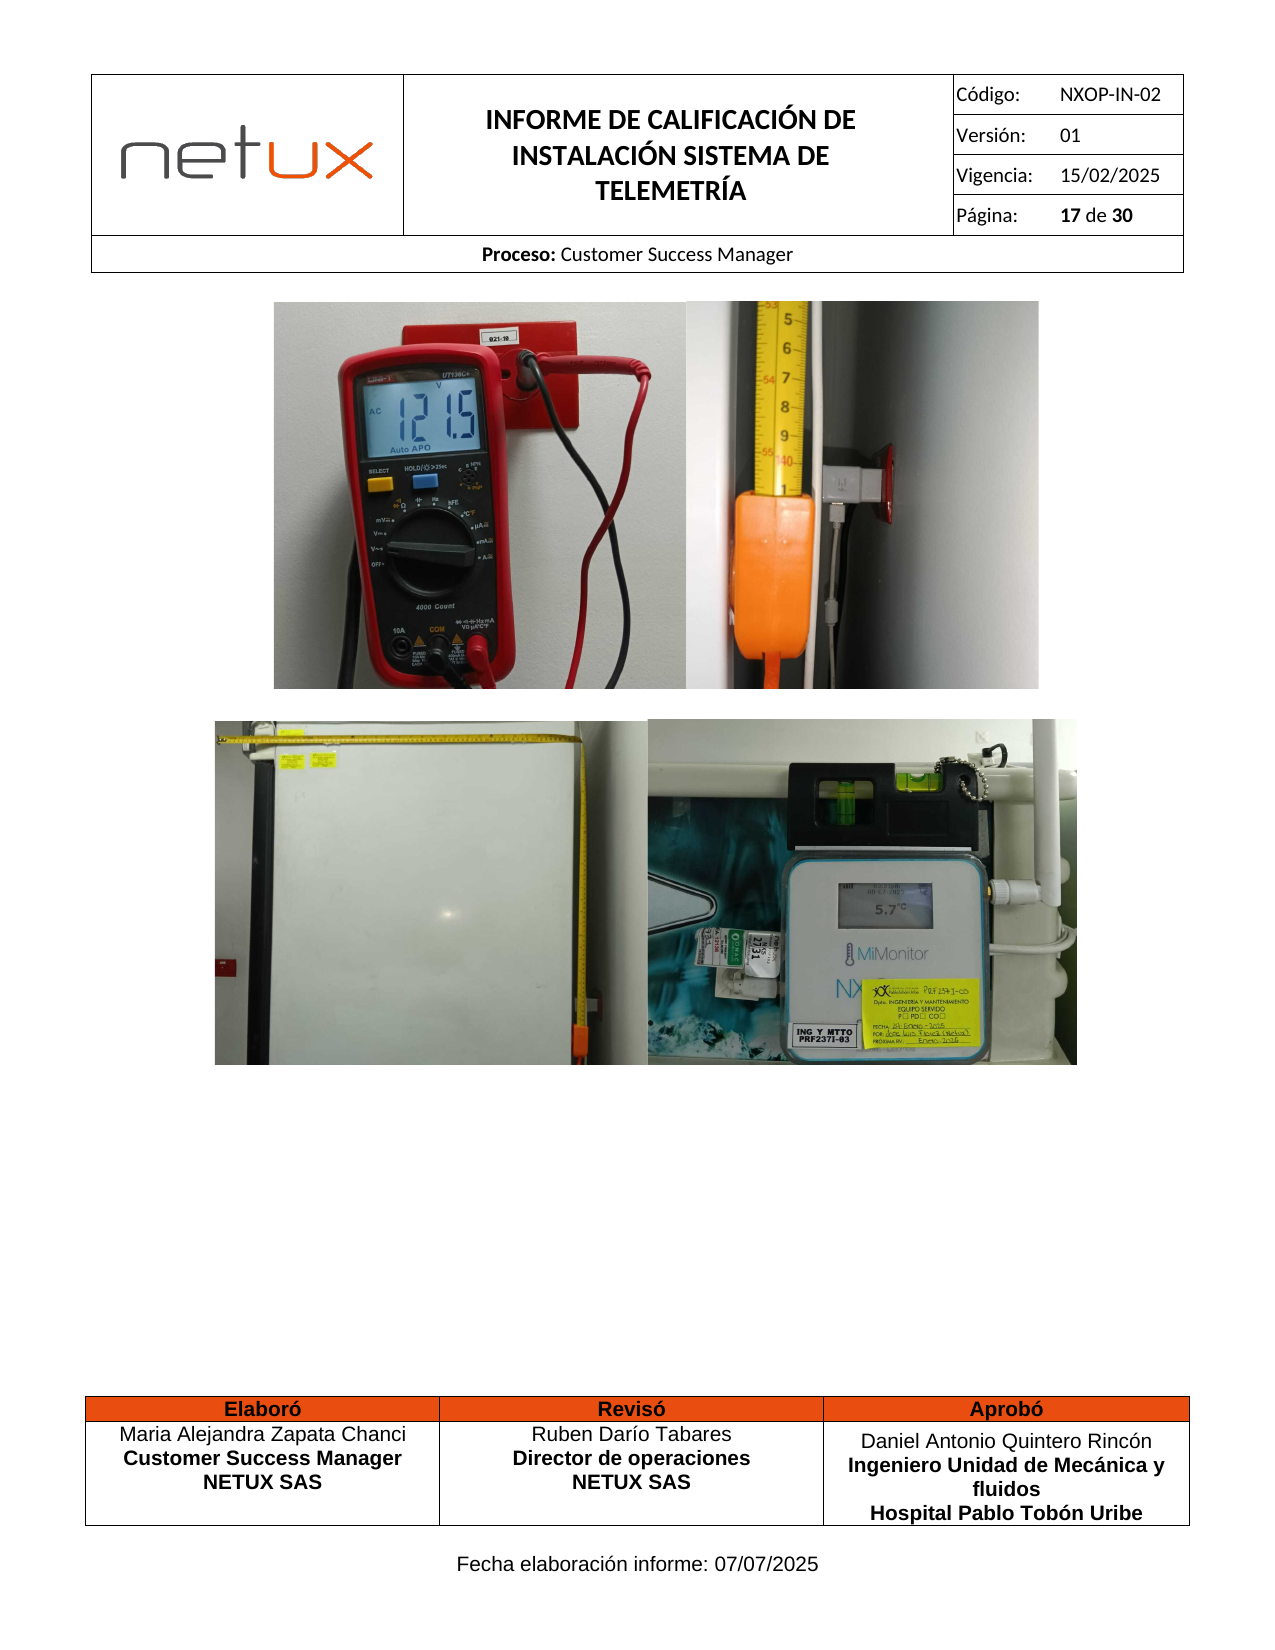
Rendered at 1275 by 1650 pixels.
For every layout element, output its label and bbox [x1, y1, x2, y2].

picture [273, 301, 1039, 689]
picture [214, 719, 1077, 1065]
picture [94, 107, 401, 203]
